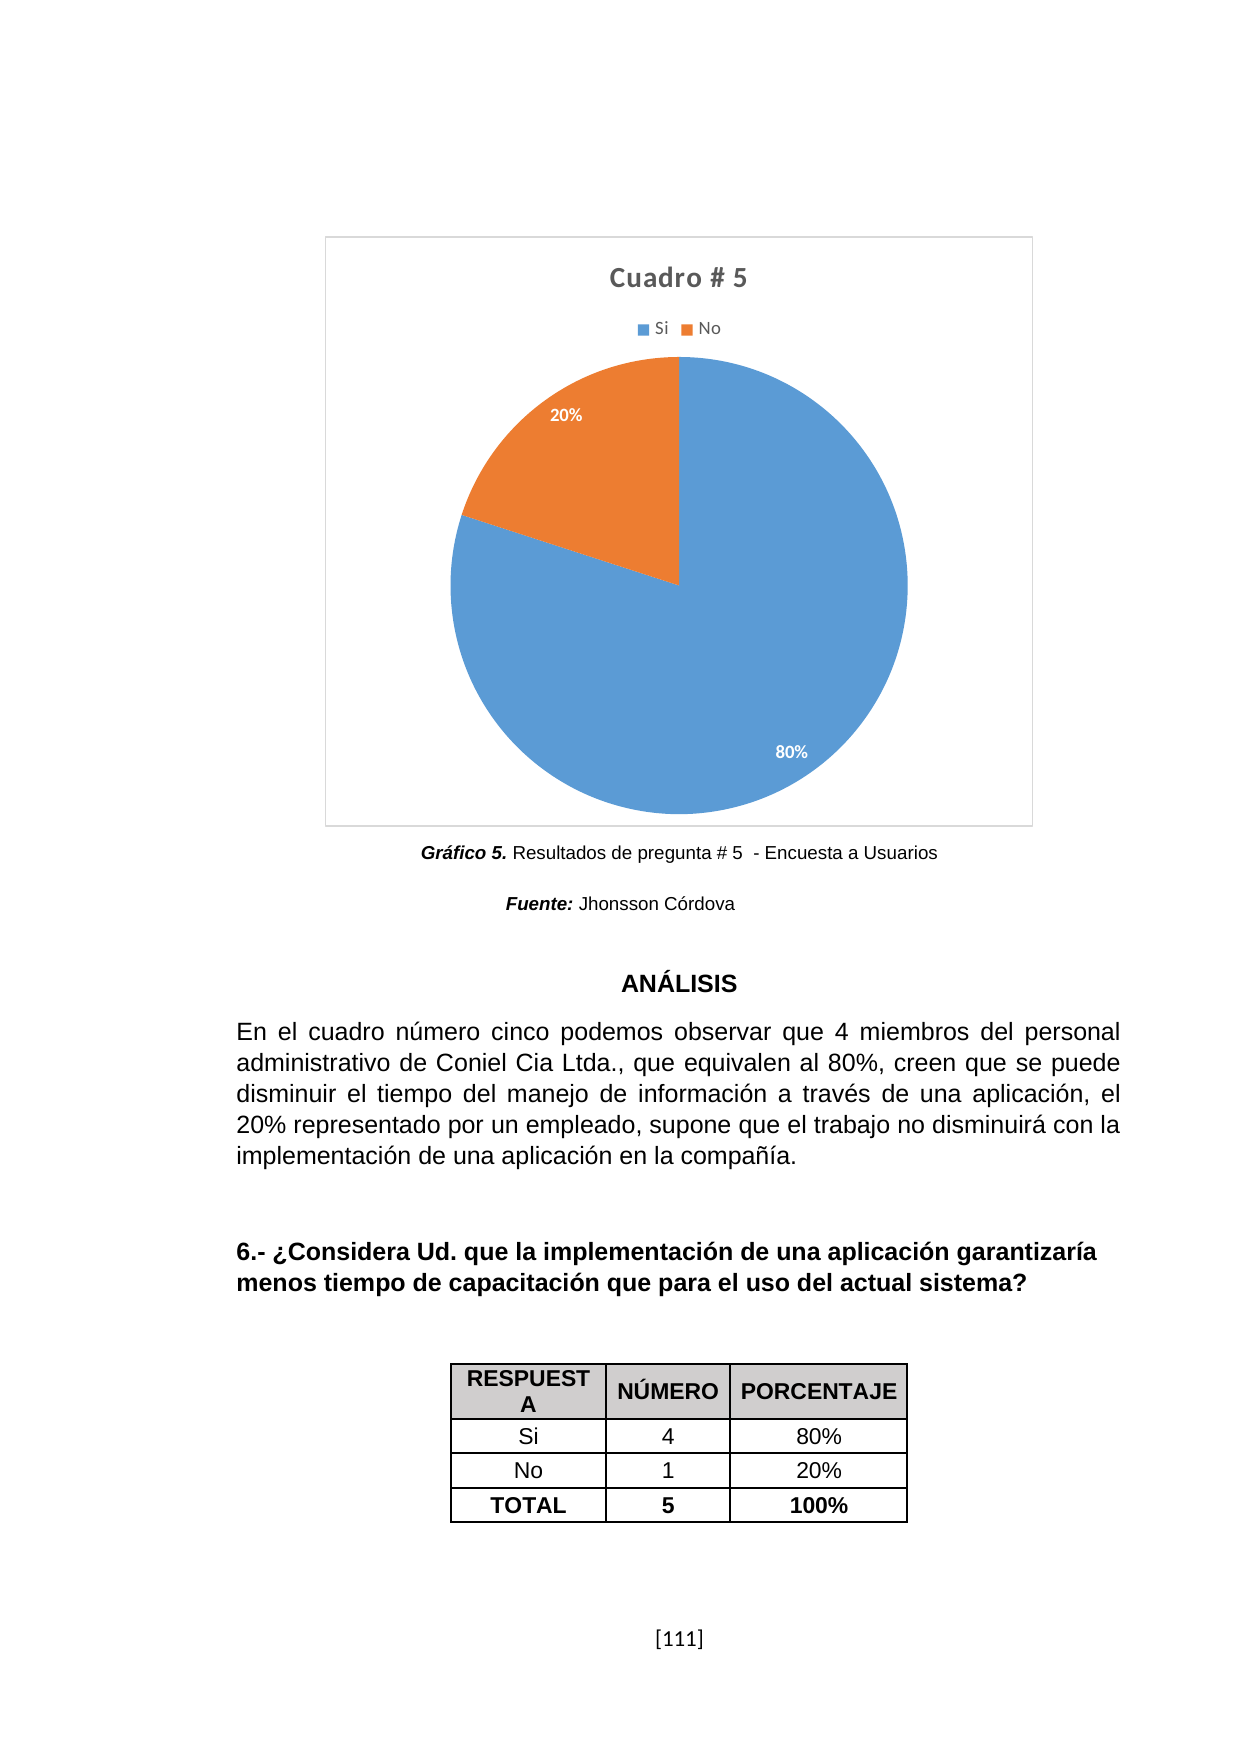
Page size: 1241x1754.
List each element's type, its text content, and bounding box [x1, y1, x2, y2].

table_cell No [452, 1454, 605, 1487]
text ANÁLISIS [236, 969, 1122, 998]
text En el cuadro número cinco podemos observar que 4 miembros del personal administrativo de Coniel Cia Ltda., que equivalen al 80%, creen que se puede disminuir el tiempo del manejo de información a través de una aplicación, el 20% representado por un empleado, supone que el trabajo no disminuirá con la implementación de una aplicación en la compañía. [236, 1017, 1122, 1170]
table_cell 4 [607, 1420, 729, 1452]
table_cell Si [452, 1420, 605, 1452]
table_cell 100% [731, 1489, 906, 1521]
text Gráfico 5. Resultados de pregunta # 5 - Encuesta a Usuarios [236, 841, 1122, 863]
table_cell TOTAL [452, 1489, 605, 1521]
table_header RESPUESTA [452, 1365, 605, 1418]
table_cell 80% [731, 1420, 906, 1452]
table_cell 5 [607, 1489, 729, 1521]
table_header NÚMERO [607, 1365, 729, 1418]
table_cell 20% [731, 1454, 906, 1487]
table_header PORCENTAJE [731, 1365, 906, 1418]
text 6.- ¿Considera Ud. que la implementación de una aplicación garantizaría menos tiempo de capacitación que para el uso del actual sistema? [236, 1237, 1122, 1296]
table_cell 1 [607, 1454, 729, 1487]
